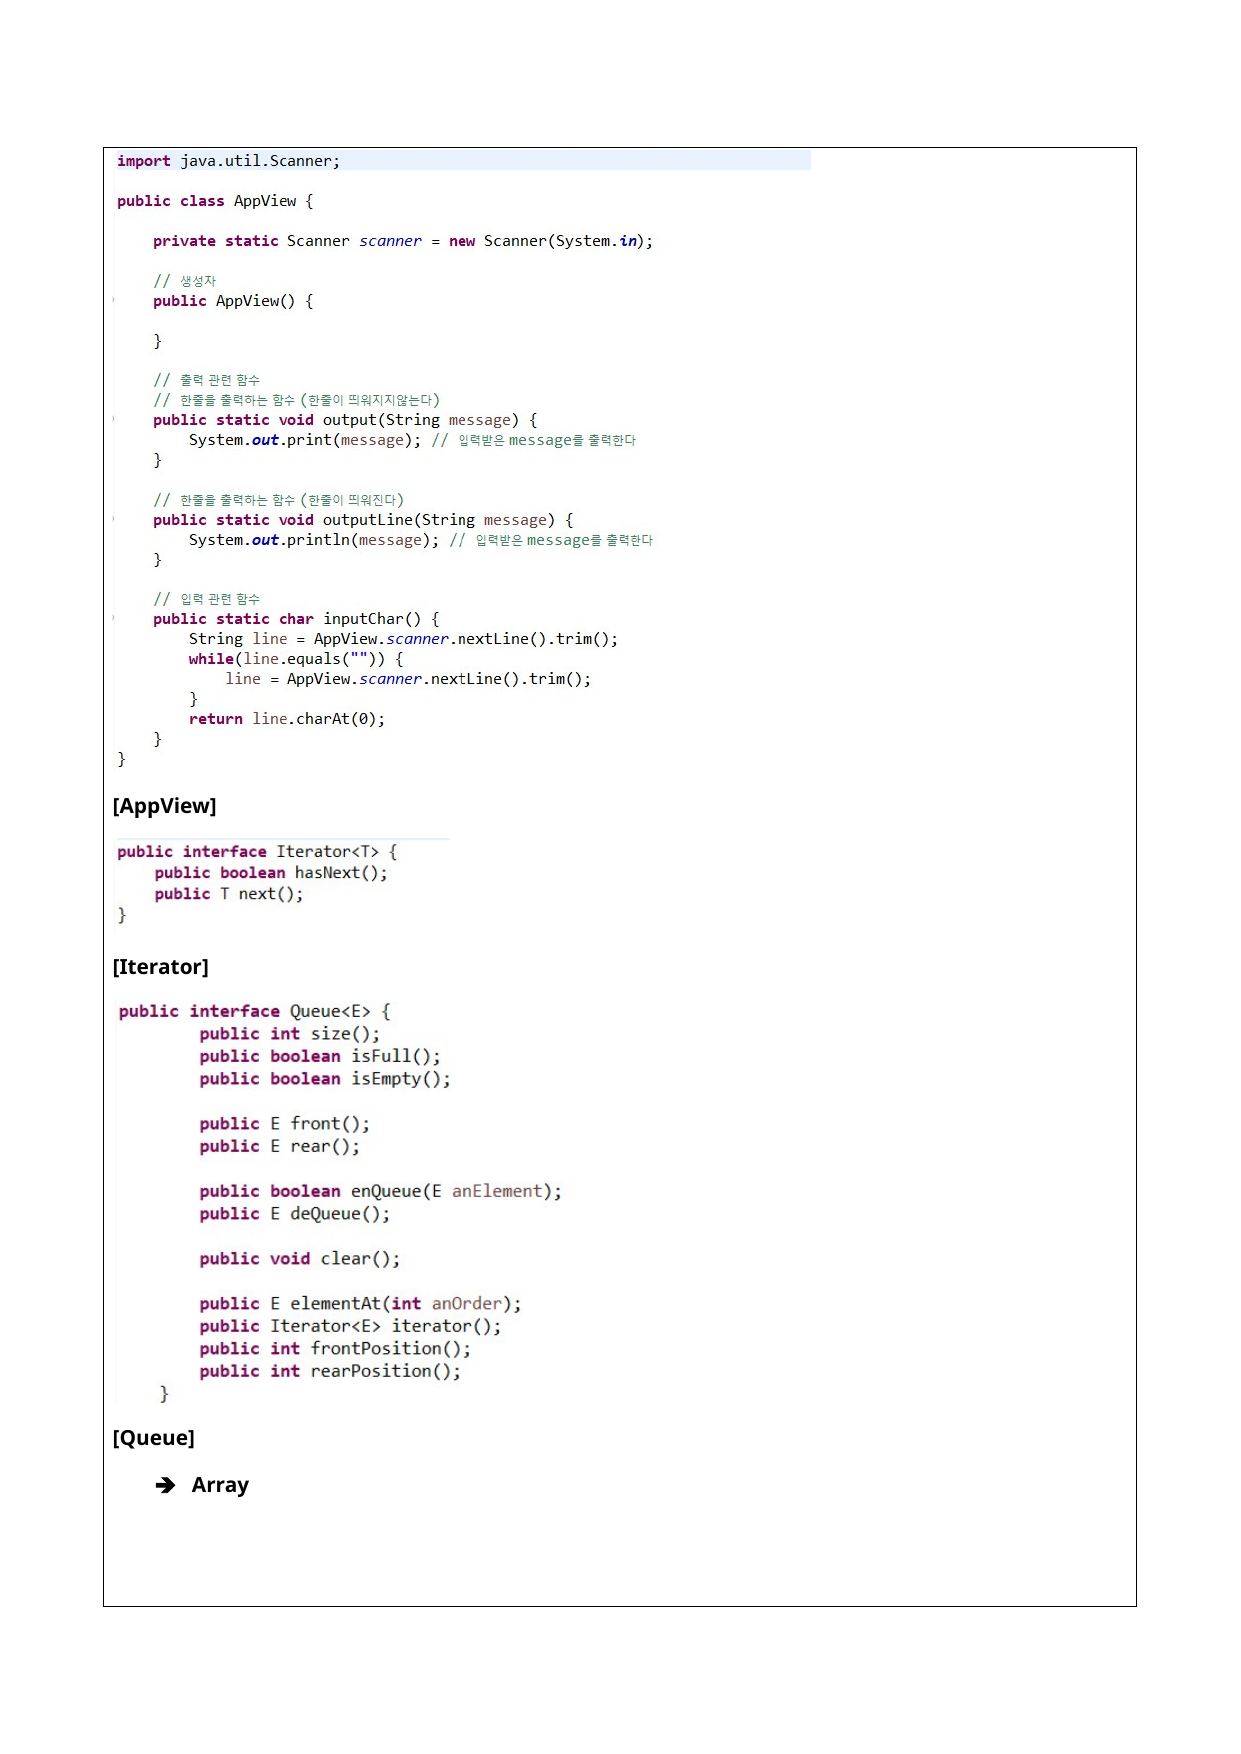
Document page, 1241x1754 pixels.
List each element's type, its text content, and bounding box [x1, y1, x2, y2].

text [AppView] [112, 791, 1128, 819]
text [Queue] [112, 1423, 1128, 1451]
picture [112, 150, 811, 772]
list Array [154, 1470, 1128, 1499]
picture [112, 999, 719, 1405]
picture [112, 838, 451, 934]
text [Iterator] [112, 952, 1128, 981]
